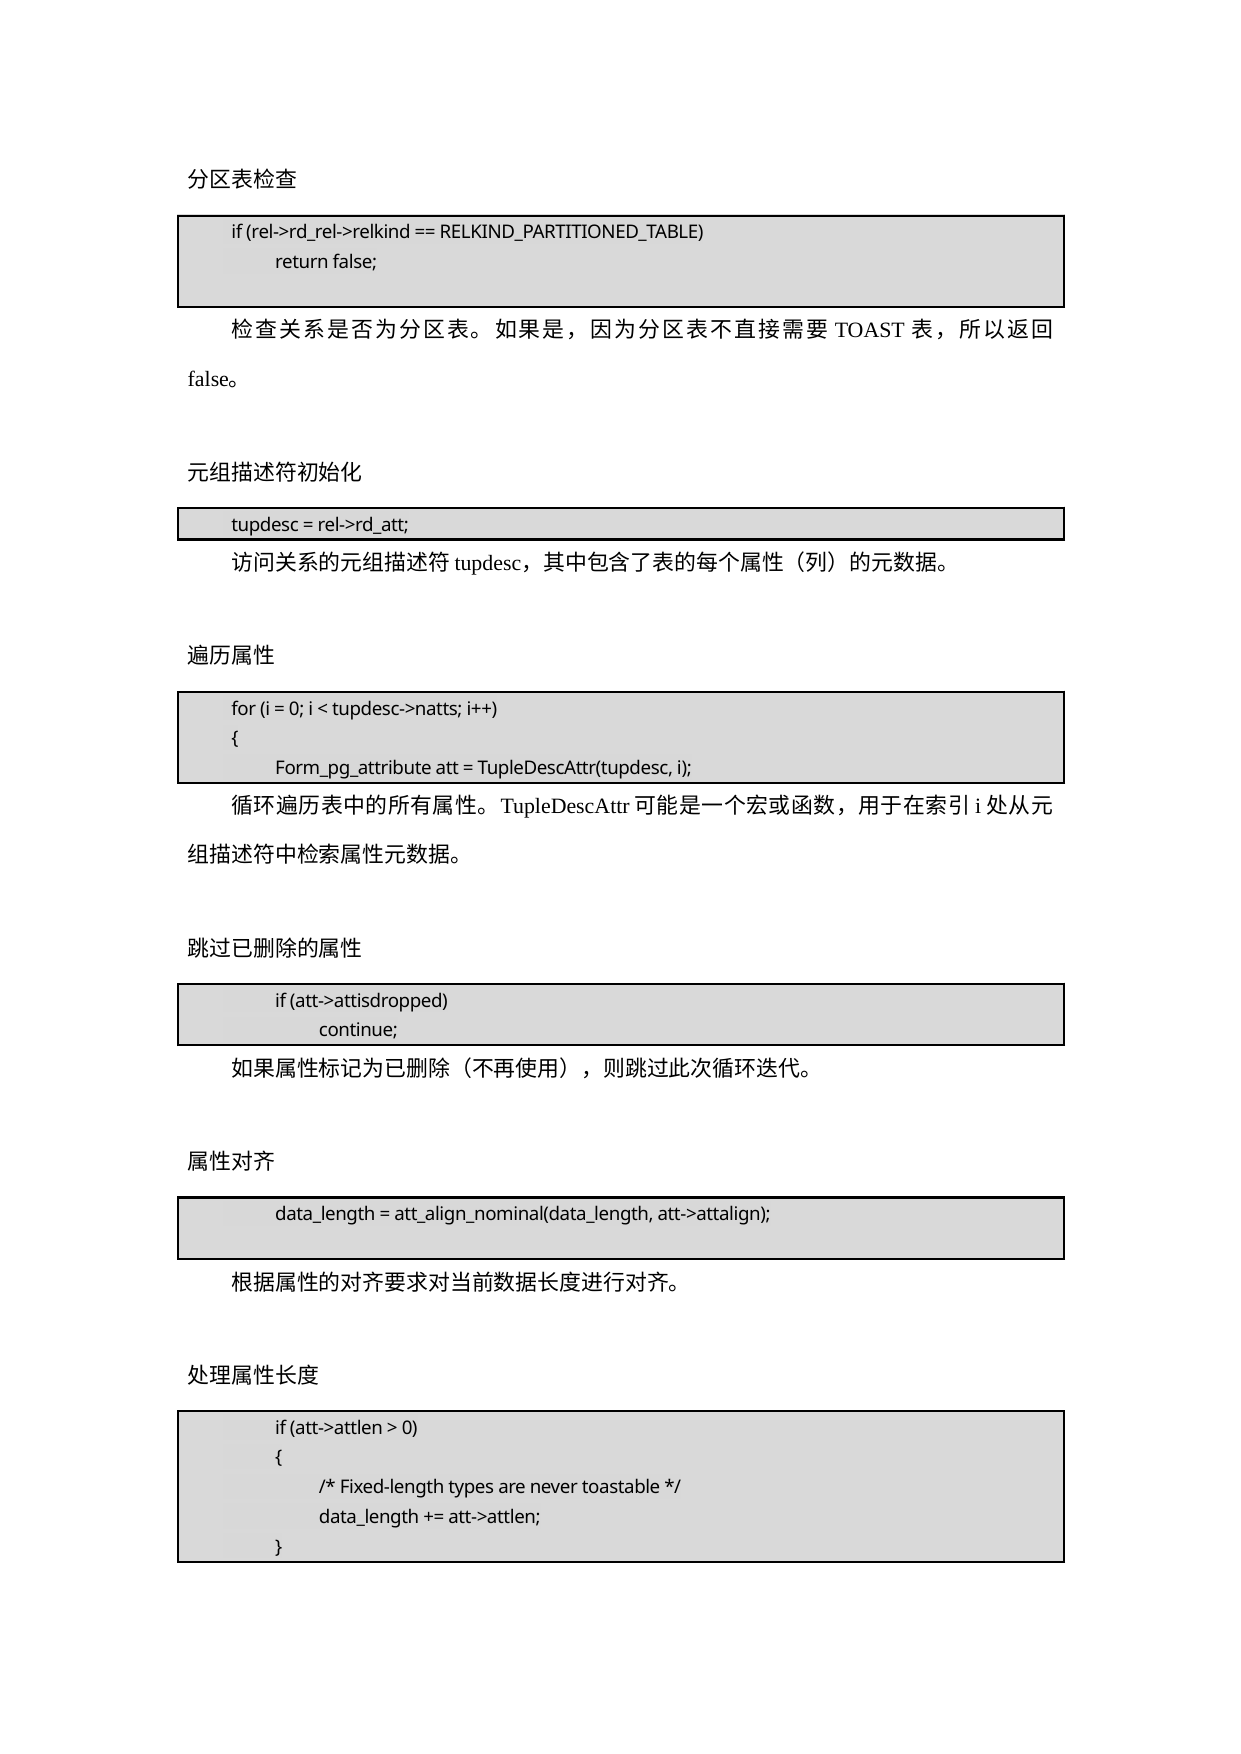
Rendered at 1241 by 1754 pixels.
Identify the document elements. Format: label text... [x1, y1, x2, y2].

text { [179, 1440, 1063, 1469]
text data_length += att->attlen; [179, 1499, 1063, 1529]
text 遍历属性 [187, 638, 1053, 671]
text 如果属性标记为已删除（不再使用），则跳过此次循环迭代。 [187, 1050, 1053, 1083]
text continue; [179, 1012, 1063, 1044]
text 处理属性长度 [187, 1357, 1053, 1390]
text 属性对齐 [187, 1144, 1053, 1176]
text Form_pg_attribute att = TupleDescAttr(tupdesc, i); [179, 750, 1063, 782]
text { [179, 720, 1063, 750]
text 元组描述符初始化 [187, 454, 1053, 487]
text } [179, 1529, 1063, 1561]
text for (i = 0; i < tupdesc->natts; i++) [179, 693, 1063, 720]
text tupdesc = rel->rd_att; [179, 509, 1063, 538]
text 跳过已删除的属性 [187, 930, 1053, 963]
text if (att->attisdropped) [179, 985, 1063, 1012]
text data_length = att_align_nominal(data_length, att->attalign); [179, 1199, 1063, 1226]
text 循环遍历表中的所有属性。TupleDescAttr可能是一个宏或函数，用于在索引i处从元组描述符中检索属性元数据。 [187, 788, 1053, 869]
text 分区表检查 [187, 162, 1053, 194]
text if (rel->rd_rel->relkind == RELKIND_PARTITIONED_TABLE) [179, 217, 1063, 244]
text return false; [179, 244, 1063, 274]
text /* Fixed-length types are never toastable */ [179, 1469, 1063, 1499]
text if (att->attlen > 0) [179, 1412, 1063, 1440]
text 检查关系是否为分区表。如果是，因为分区表不直接需要TOAST表，所以返回false。 [187, 312, 1053, 393]
text 访问关系的元组描述符tupdesc，其中包含了表的每个属性（列）的元数据。 [187, 545, 1053, 577]
text 根据属性的对齐要求对当前数据长度进行对齐。 [187, 1264, 1053, 1297]
